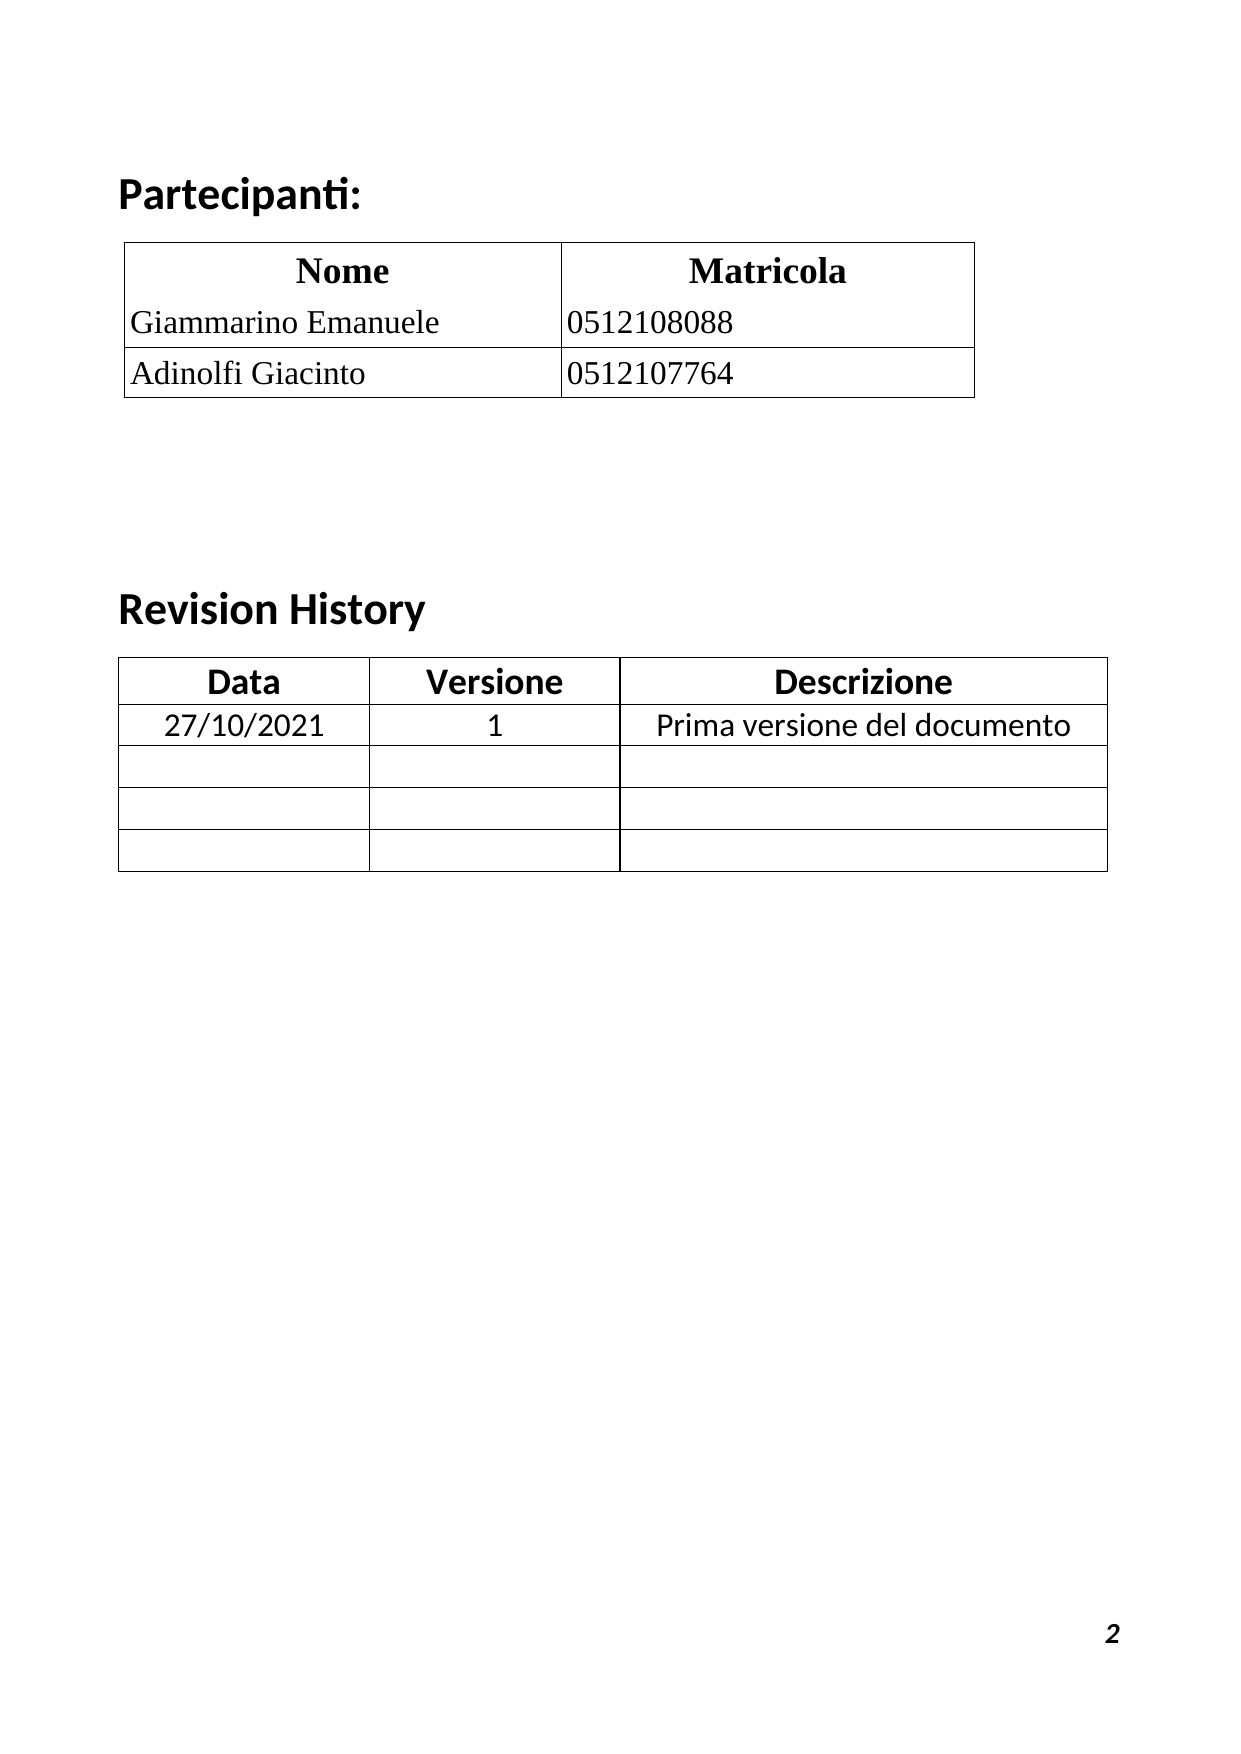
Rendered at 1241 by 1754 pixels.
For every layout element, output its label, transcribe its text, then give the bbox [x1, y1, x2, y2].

table_cell [370, 830, 619, 871]
table_cell Giammarino Emanuele [125, 297, 561, 347]
table_header Data [119, 658, 369, 703]
table_cell [621, 788, 1107, 829]
table_cell [370, 788, 619, 829]
table_header Descrizione [621, 658, 1107, 703]
text Partecipanti: [118, 165, 1122, 221]
table_header Versione [370, 658, 619, 703]
table_cell [621, 746, 1107, 787]
table_cell [119, 746, 369, 787]
table_cell [370, 746, 619, 787]
table_cell [119, 788, 369, 829]
table_cell [621, 830, 1107, 871]
table_cell [119, 830, 369, 871]
table_cell 0512107764 [562, 348, 974, 397]
text Revision History [118, 579, 1122, 636]
table_cell 0512108088 [562, 297, 974, 347]
table_header Nome [125, 243, 561, 297]
table_header Matricola [562, 243, 974, 297]
table_cell 27/10/2021 [119, 705, 369, 745]
table_cell Prima versione del documento [621, 705, 1107, 745]
table_cell Adinolfi Giacinto [125, 348, 561, 397]
table_cell 1 [370, 705, 619, 745]
